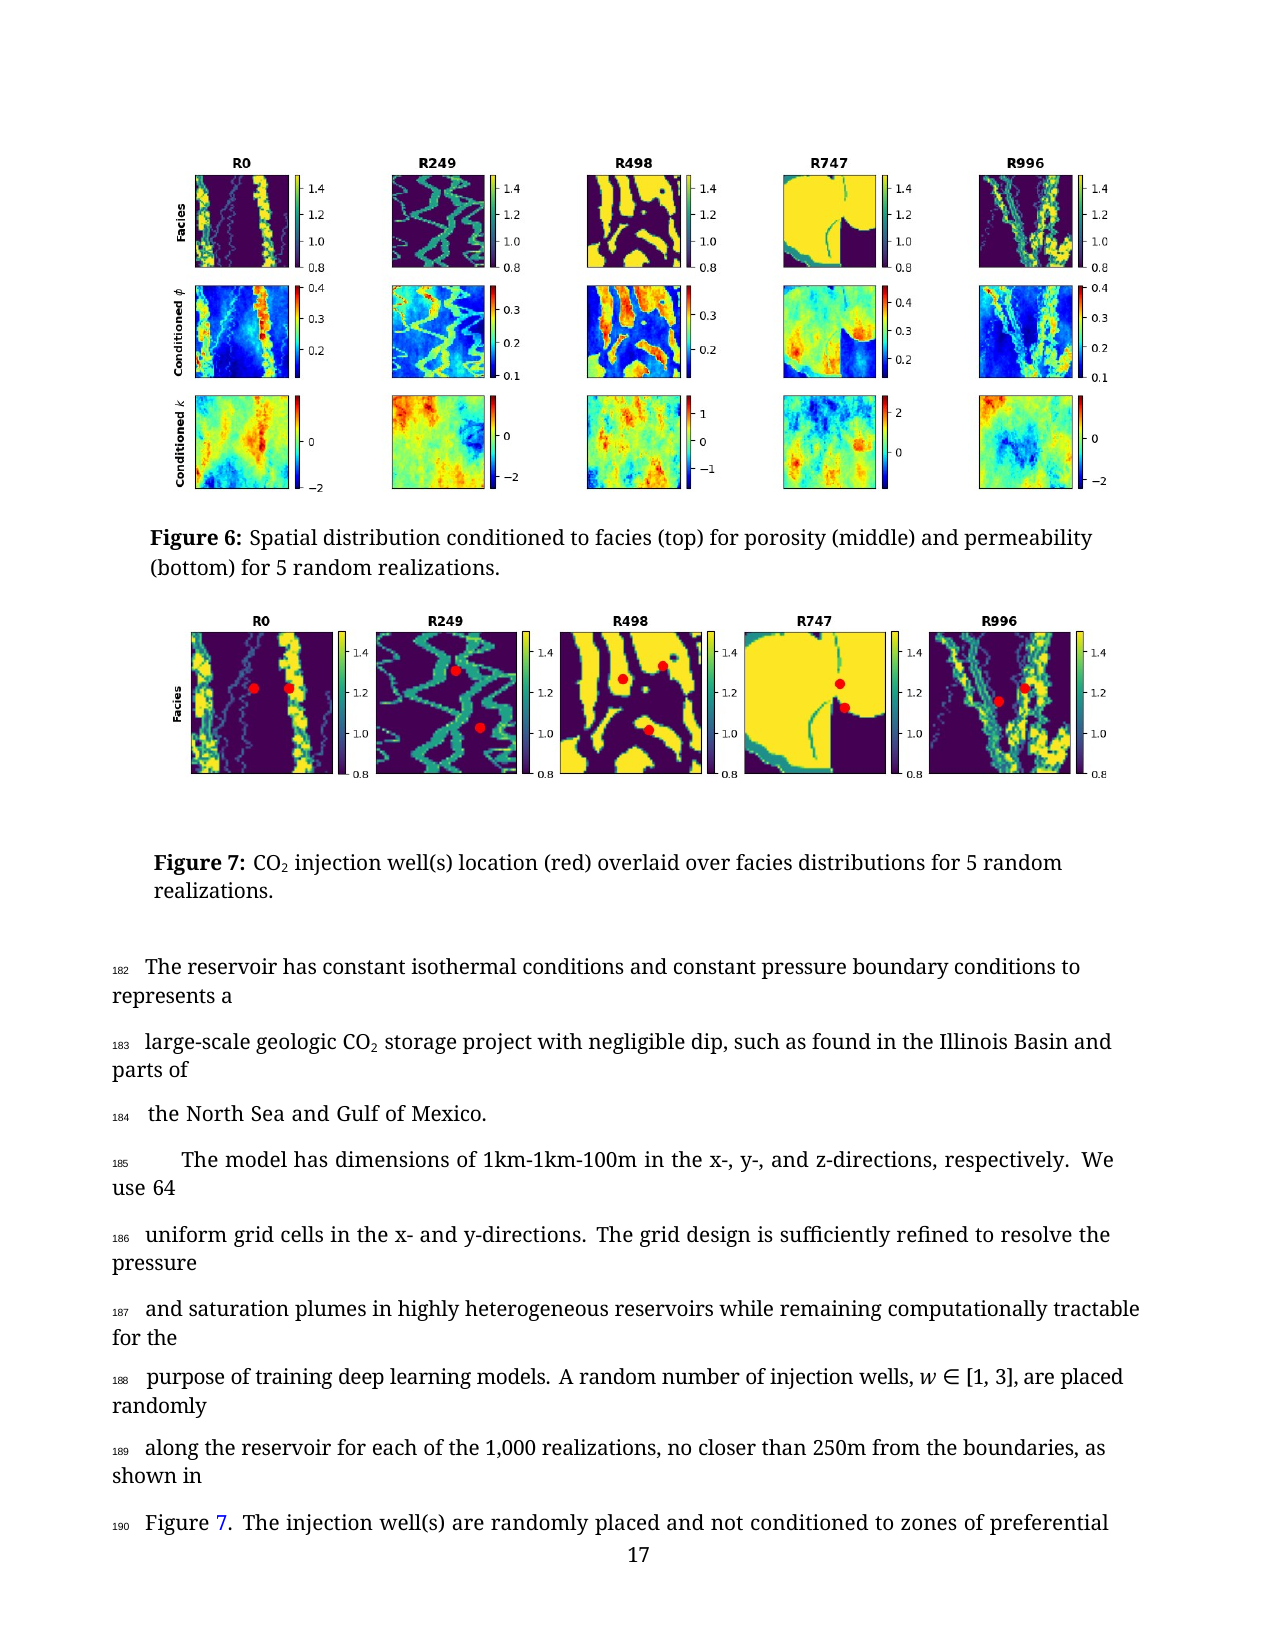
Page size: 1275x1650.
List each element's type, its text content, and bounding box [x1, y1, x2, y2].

picture [172, 616, 1107, 778]
text 188 purpose of training deep learning models. A random number of injection wells, w ∈ [1, 3], are placed randomly [112, 1362, 1142, 1419]
text 185 The model has dimensions of 1km-1km-100m in the x-, y-, and z-directions, respectively. We use 64 [112, 1145, 1142, 1202]
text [112, 1508, 1142, 1536]
text 184 the North Sea and Gulf of Mexico. [112, 1099, 1142, 1127]
text 189 along the reservoir for each of the 1,000 realizations, no closer than 250m from the boundaries, as shown in [112, 1433, 1142, 1490]
text 186 uniform grid cells in the x- and y-directions. The grid design is sufficiently refined to resolve the pressure [112, 1220, 1142, 1277]
text 182 The reservoir has constant isothermal conditions and constant pressure boundary conditions to represents a [112, 952, 1142, 1009]
picture [173, 158, 1108, 492]
text Figure 7: CO2 injection well(s) location (red) overlaid over facies distributions for 5 random realizations. [153, 848, 1142, 905]
text Figure 6: Spatial distribution conditioned to facies (top) for porosity (middle) and permeability (bottom) for 5 random realizations. [150, 523, 1142, 581]
text 187 and saturation plumes in highly heterogeneous reservoirs while remaining computationally tractable for the [112, 1294, 1142, 1351]
text 183 large-scale geologic CO2 storage project with negligible dip, such as found in the Illinois Basin and parts of [112, 1027, 1142, 1084]
